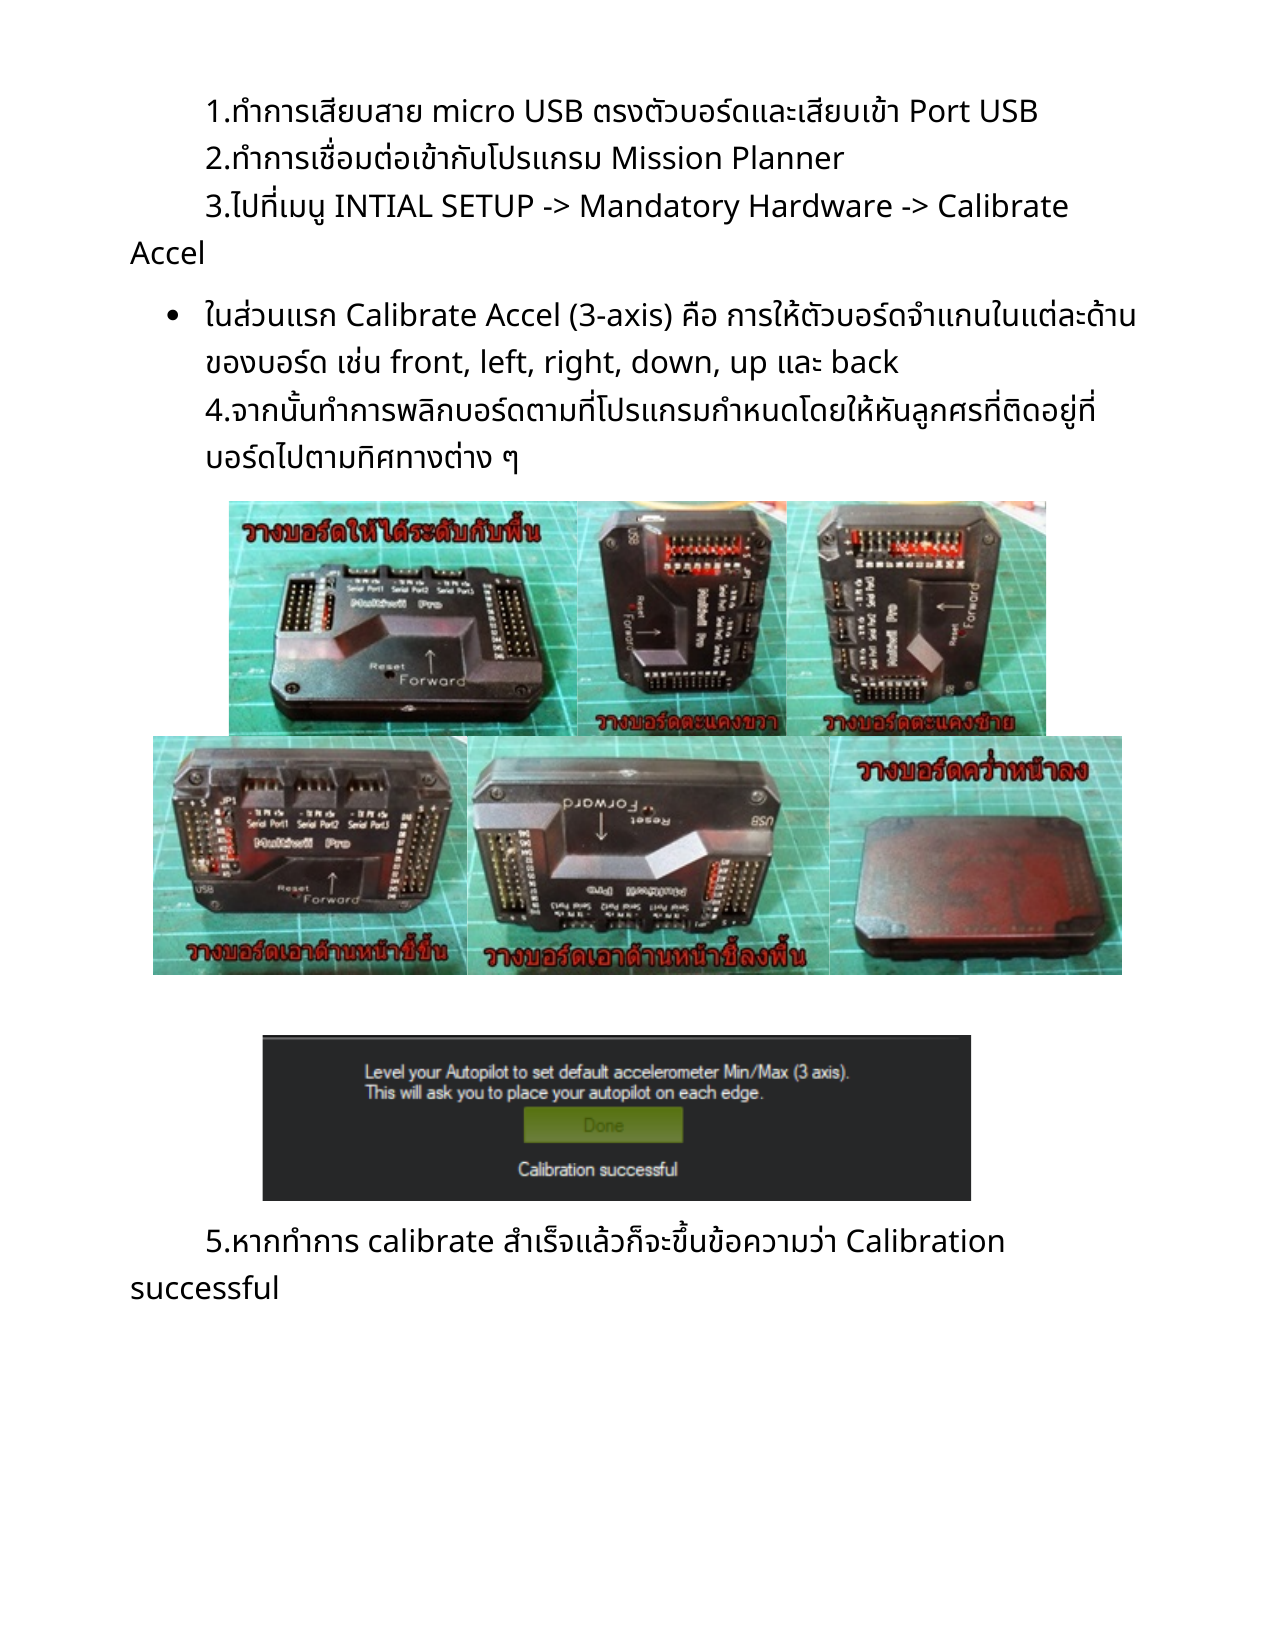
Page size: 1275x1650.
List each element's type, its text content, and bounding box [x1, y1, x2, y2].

picture [153, 501, 1122, 975]
list ในส่วนแรก Calibrate Accel (3-axis) คือ การให้ตัวบอร์ดจำแกนในแต่ละด้านของบอร์ด เช่น front, left, right, down, up และ back [167, 292, 1145, 387]
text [130, 89, 1145, 274]
text 5.หากทำการ calibrate สำเร็จแล้วก็จะขึ้นข้อความว่า Calibration successful [130, 1219, 1145, 1309]
list 4.จากนั้นทำการพลิกบอร์ดตามที่โปรแกรมกำหนดโดยให้หันลูกศรที่ติดอยู่ที่บอร์ดไปตามทิศทางต่าง ๆ [205, 387, 1145, 482]
picture [262, 1035, 972, 1201]
